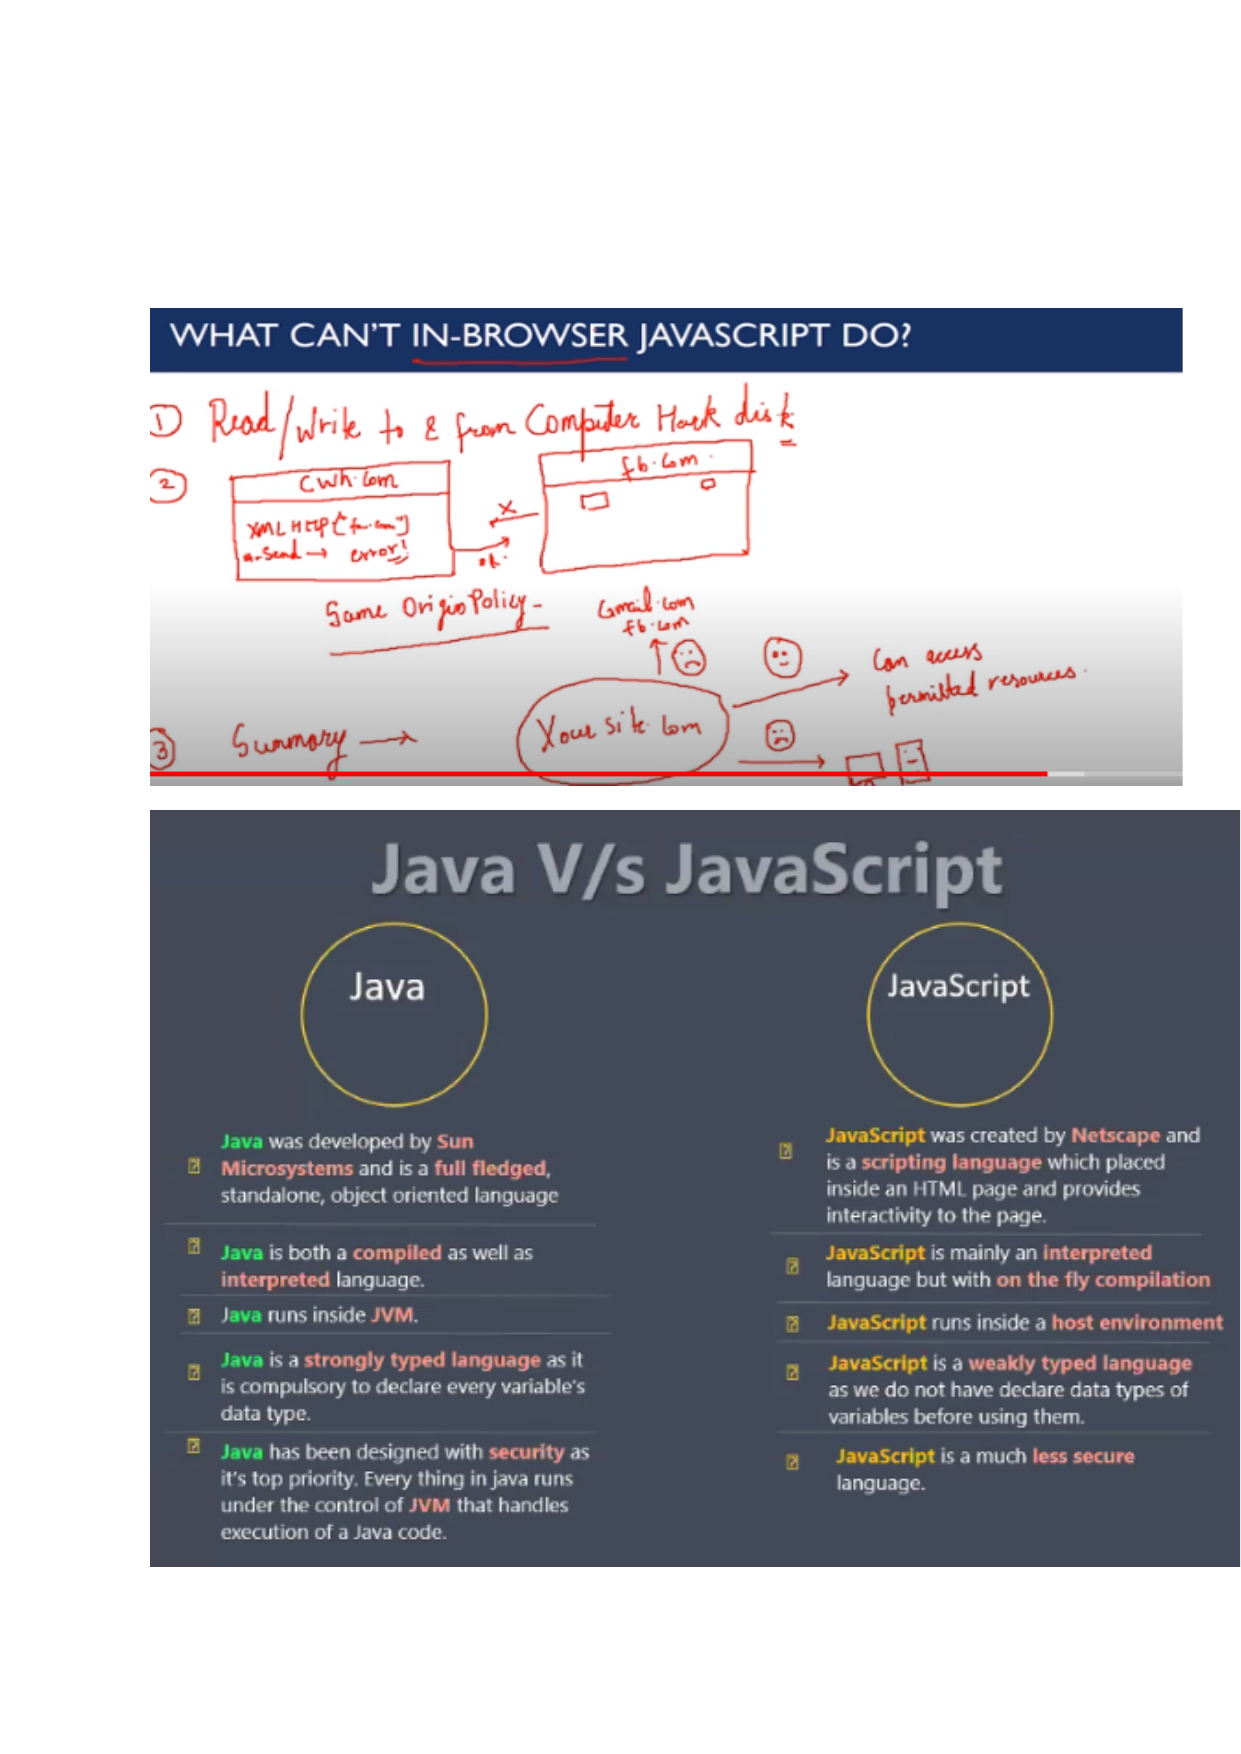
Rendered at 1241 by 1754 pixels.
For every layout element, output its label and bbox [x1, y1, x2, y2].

picture [150, 810, 1241, 1567]
picture [150, 308, 1183, 786]
